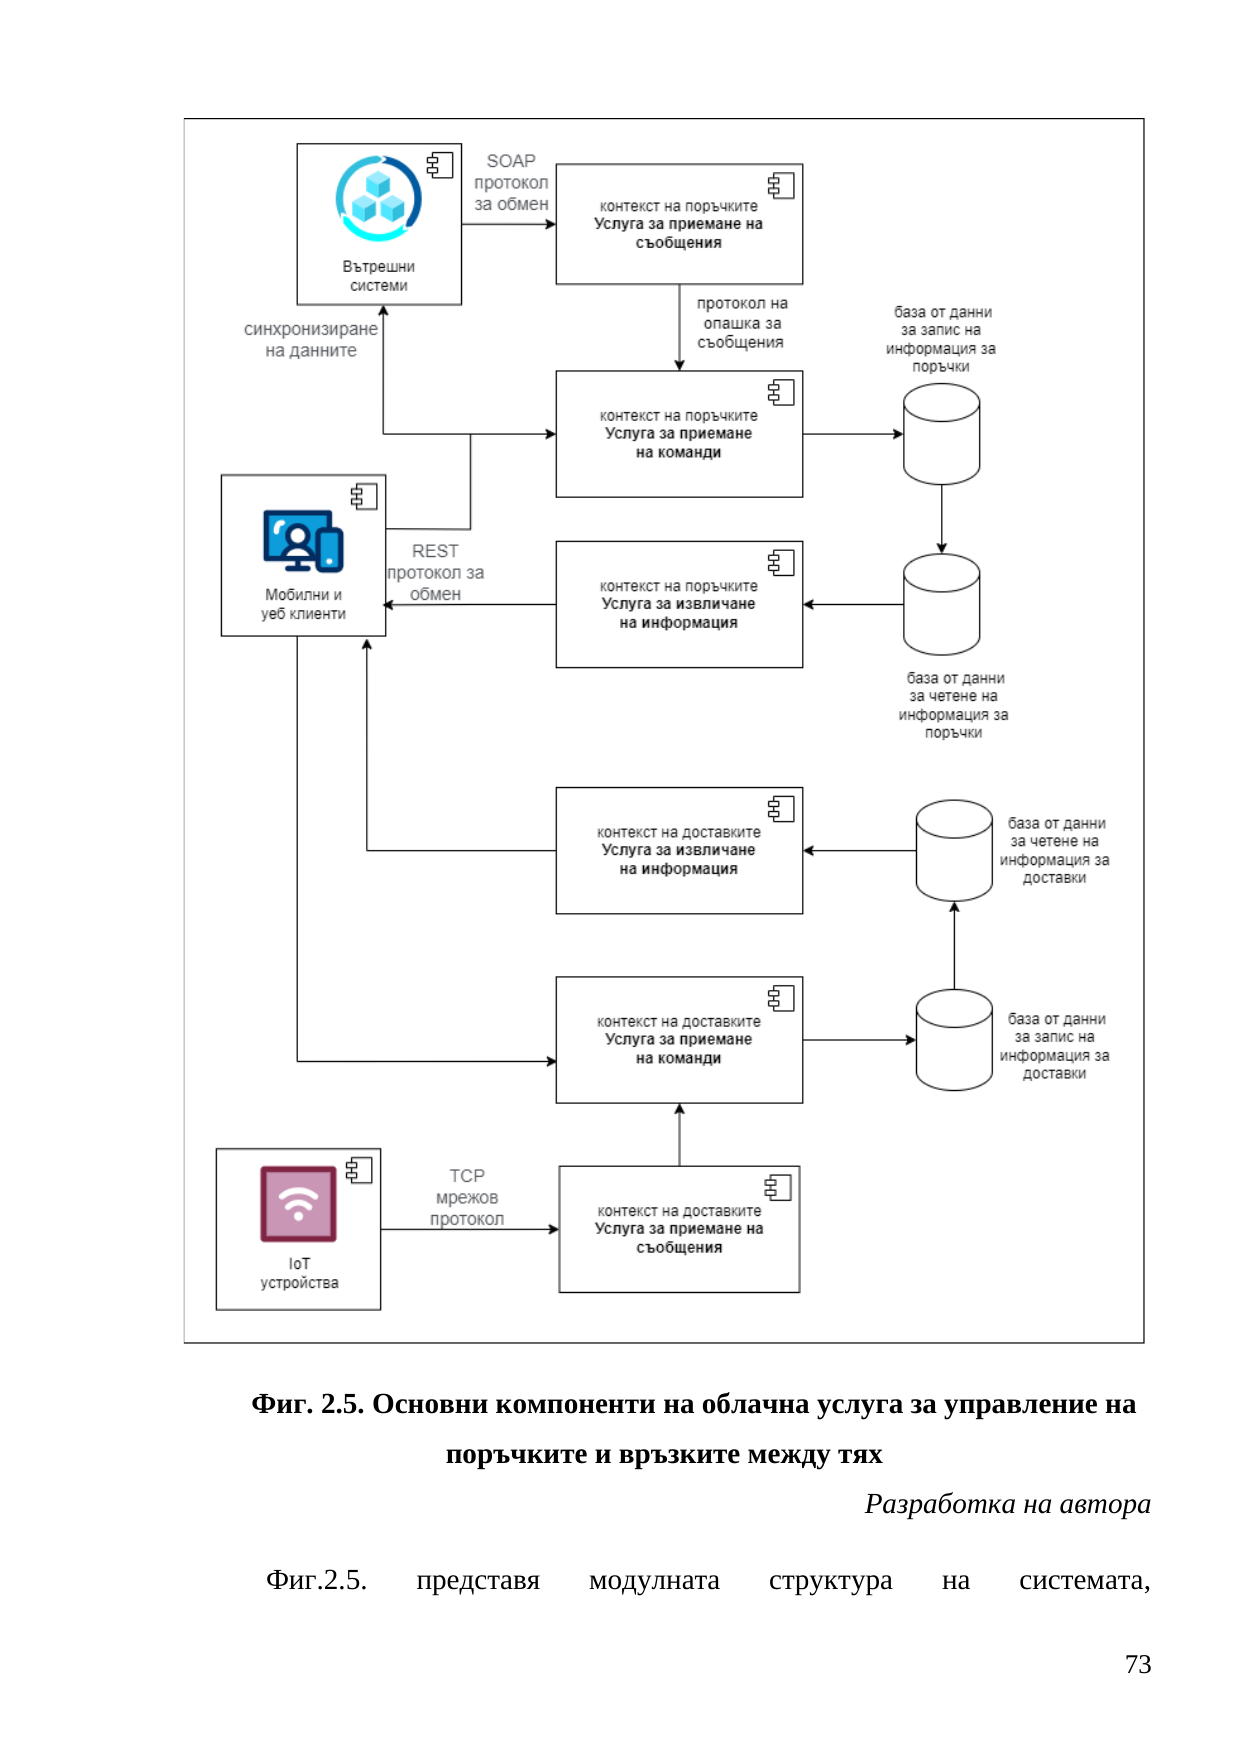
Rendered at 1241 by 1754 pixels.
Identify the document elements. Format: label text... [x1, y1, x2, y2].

picture [183, 118, 1146, 1345]
title Разработка на автора [177, 1487, 1152, 1520]
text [177, 1562, 1152, 1596]
title Фиг. 2.5. Основни компоненти на облачна услуга за управление на поръчките и връзките между тях [177, 1386, 1152, 1470]
